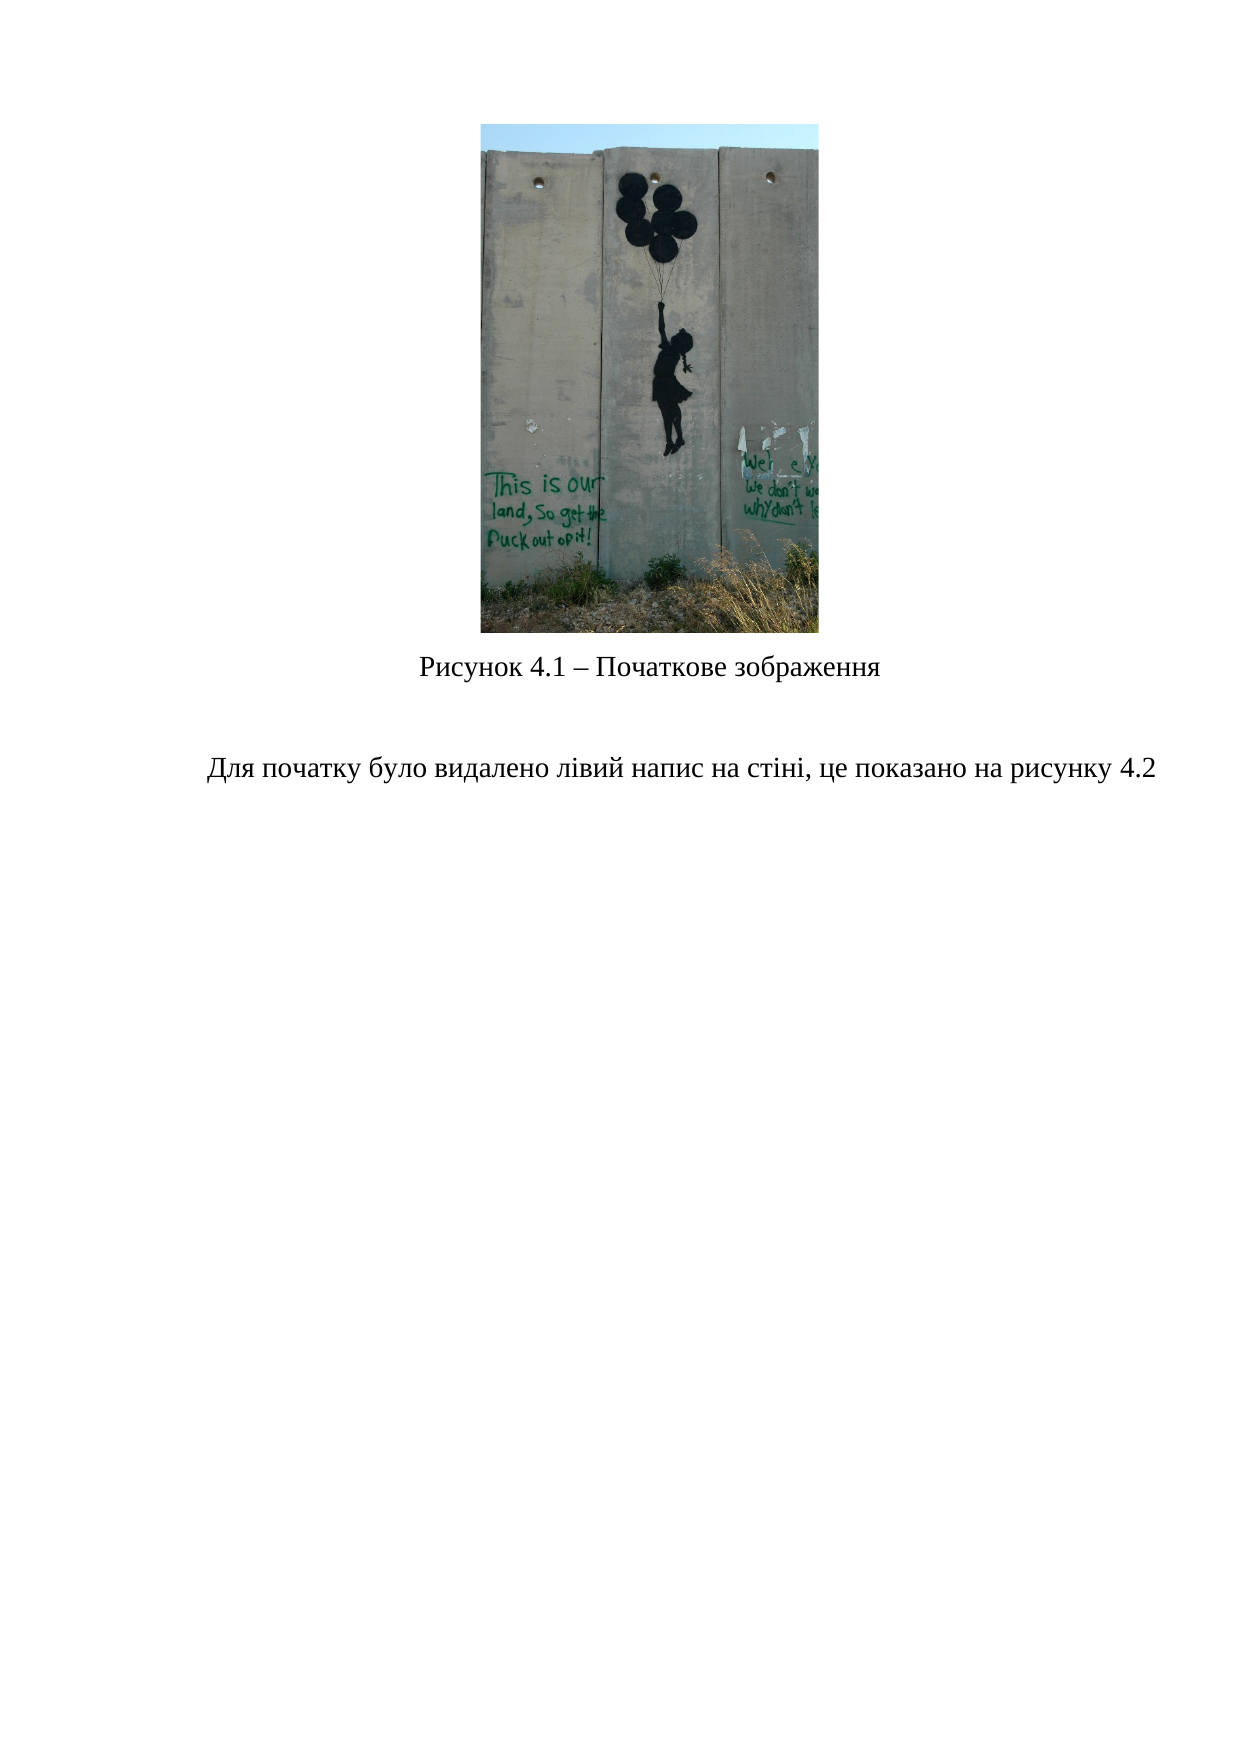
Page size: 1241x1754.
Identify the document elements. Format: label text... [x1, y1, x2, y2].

text Для початку було видалено лівий напис на стіні, це показано на рисунку 4.2 [118, 750, 1181, 784]
picture [480, 124, 819, 633]
text Рисунок 4.1 – Початкове зображення [118, 649, 1181, 683]
